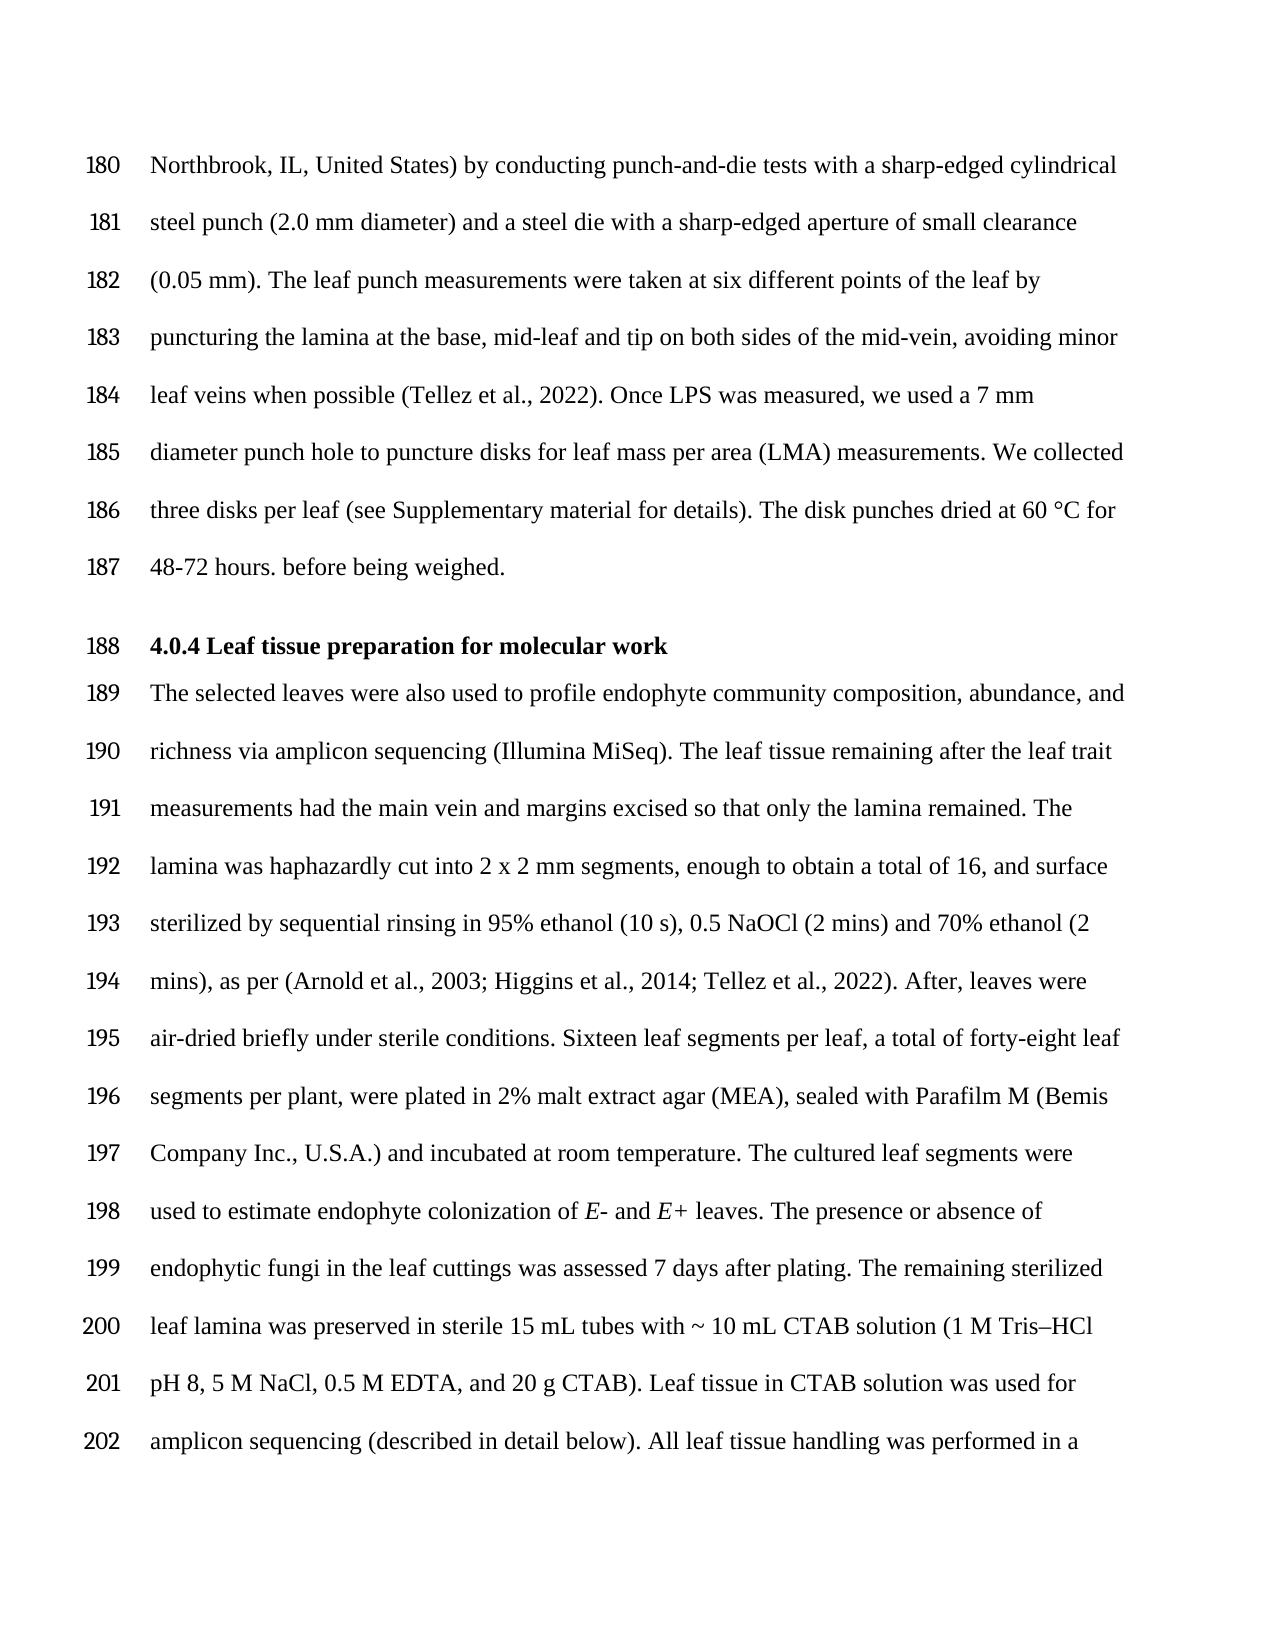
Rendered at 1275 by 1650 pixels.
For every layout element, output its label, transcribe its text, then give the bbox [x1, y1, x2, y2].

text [150, 678, 1125, 1454]
subtitle 4.0.4 Leaf tissue preparation for molecular work [150, 631, 1125, 659]
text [150, 150, 1125, 581]
